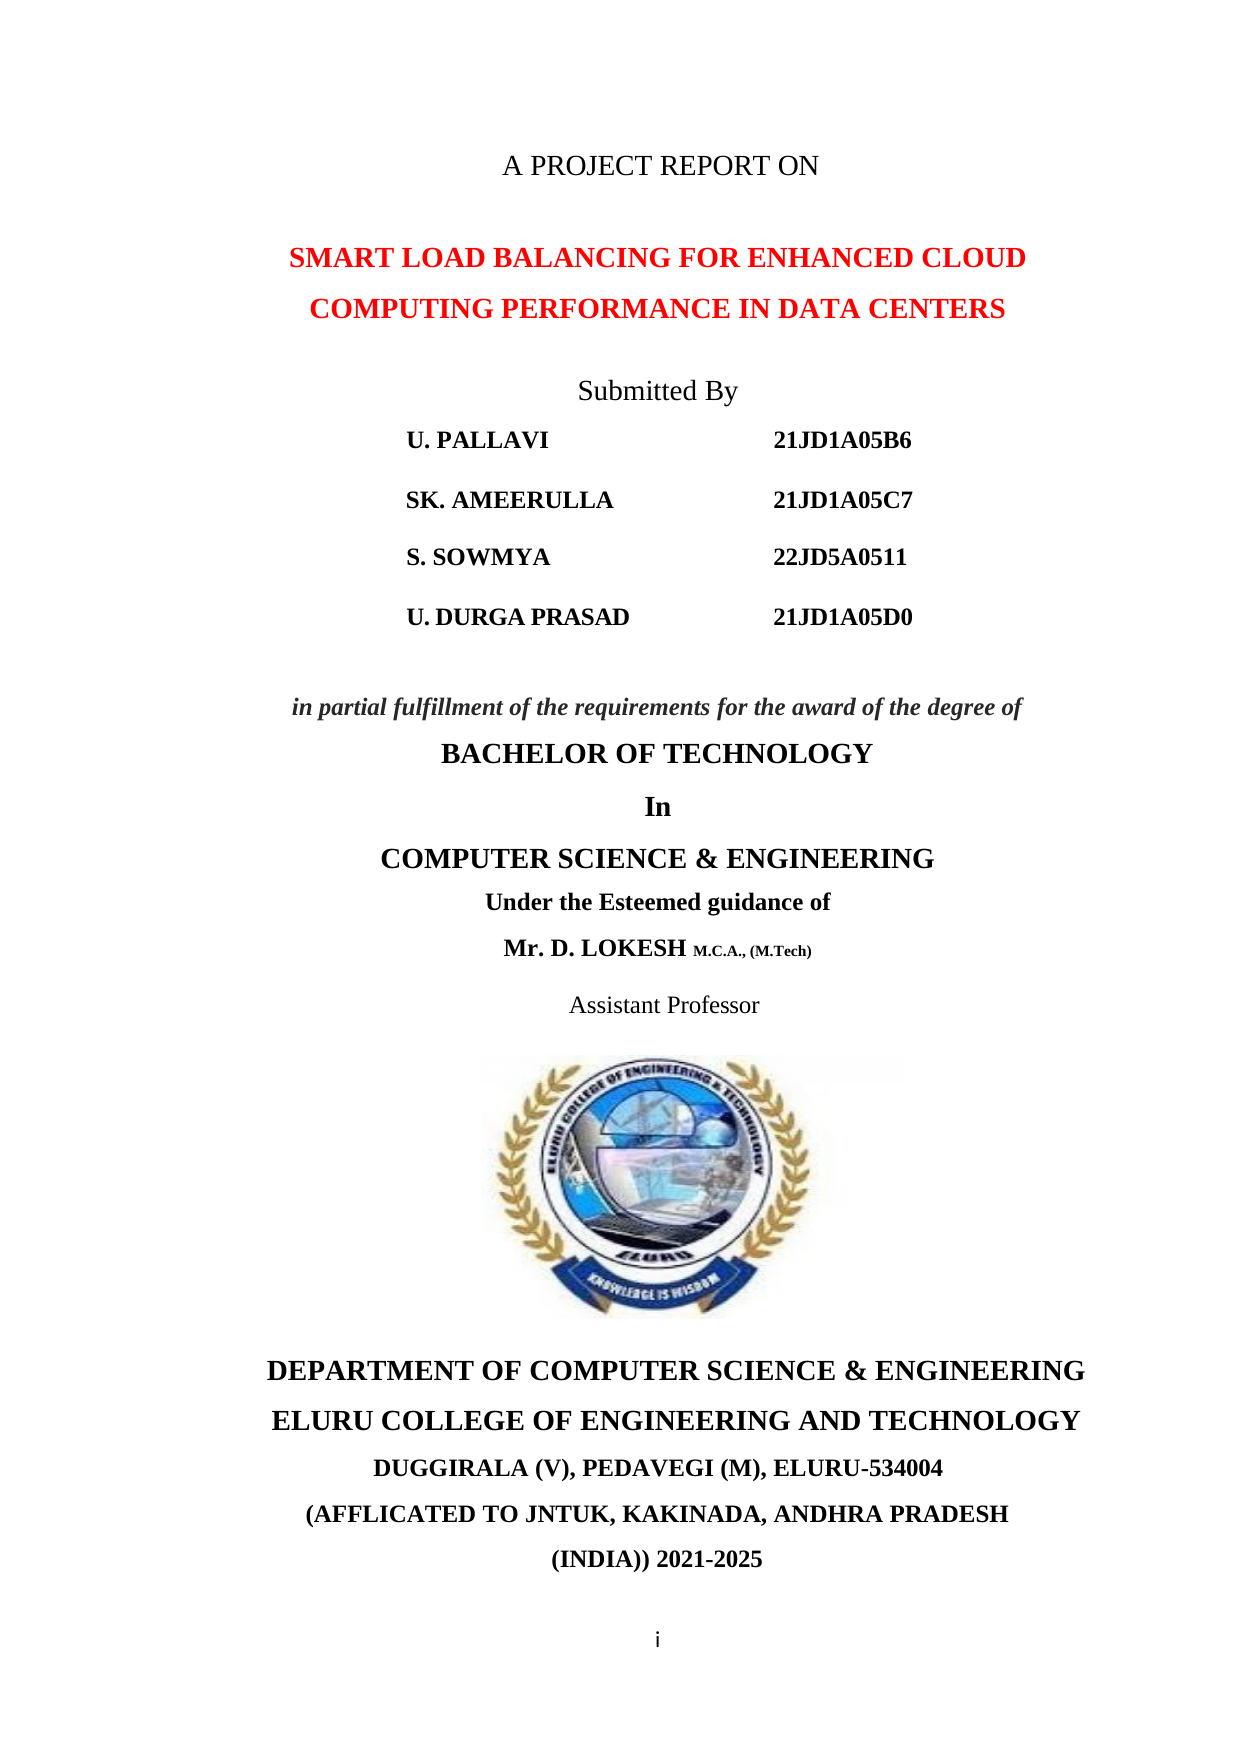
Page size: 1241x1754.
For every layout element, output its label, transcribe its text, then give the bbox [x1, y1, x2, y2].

text SK. AMEERULLA 21JD1A05C7 [406, 485, 1152, 513]
text in partial fulfillment of the requirements for the award of the degree of [177, 692, 1139, 721]
text U. DURGA PRASAD 21JD1A05D0 [406, 602, 1152, 631]
text DUGGIRALA (V), PEDAVEGI (M), ELURU-534004 [177, 1453, 1139, 1482]
subtitle COMPUTER SCIENCE & ENGINEERING [177, 841, 1138, 875]
text S. SOWMYA 22JD5A0511 [406, 542, 1152, 571]
text Submitted By [177, 375, 1139, 407]
subtitle Under the Esteemed guidance of Mr. D. LOKESH M.C.A., (M.Tech) [468, 887, 847, 961]
subtitle BACHELOR OF TECHNOLOGY [177, 736, 1137, 769]
subtitle Assistant Professor [468, 991, 847, 1019]
text A PROJECT REPORT ON [184, 148, 1138, 181]
text (AFFLICATED TO JNTUK, KAKINADA, ANDHRA PRADESH (INDIA)) 2021-2025 [256, 1499, 1058, 1572]
picture [481, 1055, 908, 1319]
text In [178, 789, 1138, 822]
subtitle SMART LOAD BALANCING FOR ENHANCED CLOUD COMPUTING PERFORMANCE IN DATA CENTERS [266, 241, 1049, 324]
text U. PALLAVI 21JD1A05B6 [406, 425, 1152, 453]
subtitle DEPARTMENT OF COMPUTER SCIENCE & ENGINEERING ELURU COLLEGE OF ENGINEERING AND TECHNOLOGY [256, 1353, 1097, 1436]
